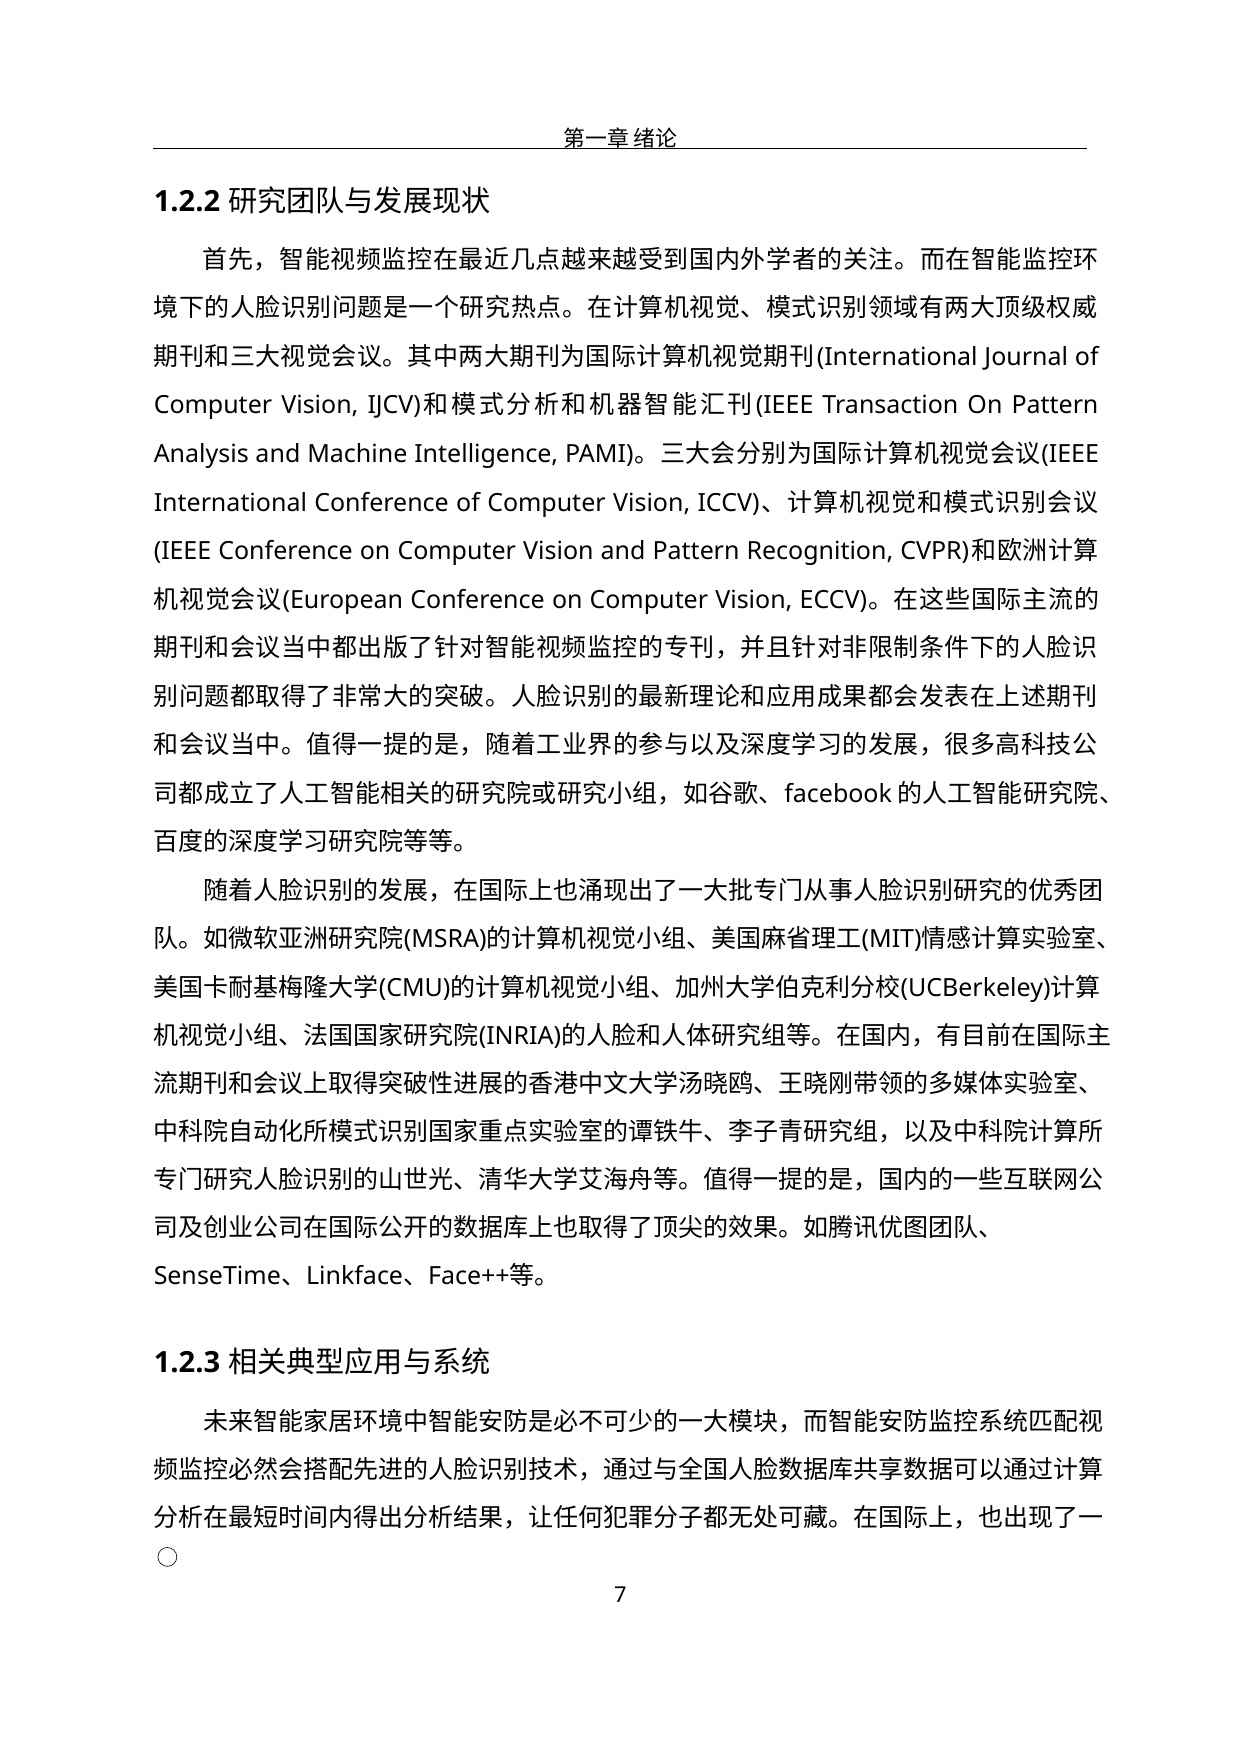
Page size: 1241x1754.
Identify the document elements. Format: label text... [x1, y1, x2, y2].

subtitle 1.2.3 相关典型应用与系统 [153, 1339, 1121, 1381]
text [153, 1401, 1121, 1533]
subtitle 1.2.2 研究团队与发展现状 [153, 177, 1121, 219]
text 随着人脸识别的发展，在国际上也涌现出了一大批专门从事人脸识别研究的优秀团队。如微软亚洲研究院(MSRA)的计算机视觉小组、美国麻省理工(MIT)情感计算实验室、美国卡耐基梅隆大学(CMU)的计算机视觉小组、加州大学伯克利分校(UCBerkeley)计算机视觉小组、法国国家研究院(INRIA)的人脸和人体研究组等。在国内，有目前在国际主流期刊和会议上取得突破性进展的香港中文大学汤晓鸥、王晓刚带领的多媒体实验室、中科院自动化所模式识别国家重点实验室的谭铁牛、李子青研究组，以及中科院计算所专门研究人脸识别的山世光、清华大学艾海舟等。值得一提的是，国内的一些互联网公司及创业公司在国际公开的数据库上也取得了顶尖的效果。如腾讯优图团队、SenseTime、Linkface、Face++等。 [153, 871, 1121, 1292]
text 首先，智能视频监控在最近几点越来越受到国内外学者的关注。而在智能监控环境下的人脸识别问题是一个研究热点。在计算机视觉、模式识别领域有两大顶级权威期刊和三大视觉会议。其中两大期刊为国际计算机视觉期刊(International Journal of Computer Vision, IJCV)和模式分析和机器智能汇刊(IEEE Transaction On Pattern Analysis and Machine Intelligence, PAMI)。三大会分别为国际计算机视觉会议(IEEE International Conference of Computer Vision, ICCV)、计算机视觉和模式识别会议(IEEE Conference on Computer Vision and Pattern Recognition, CVPR)和欧洲计算机视觉会议(European Conference on Computer Vision, ECCV)。在这些国际主流的期刊和会议当中都出版了针对智能视频监控的专刊，并且针对非限制条件下的人脸识别问题都取得了非常大的突破。人脸识别的最新理论和应用成果都会发表在上述期刊和会议当中。值得一提的是，随着工业界的参与以及深度学习的发展，很多高科技公司都成立了人工智能相关的研究院或研究小组，如谷歌、facebook的人工智能研究院、百度的深度学习研究院等等。 [153, 239, 1099, 858]
